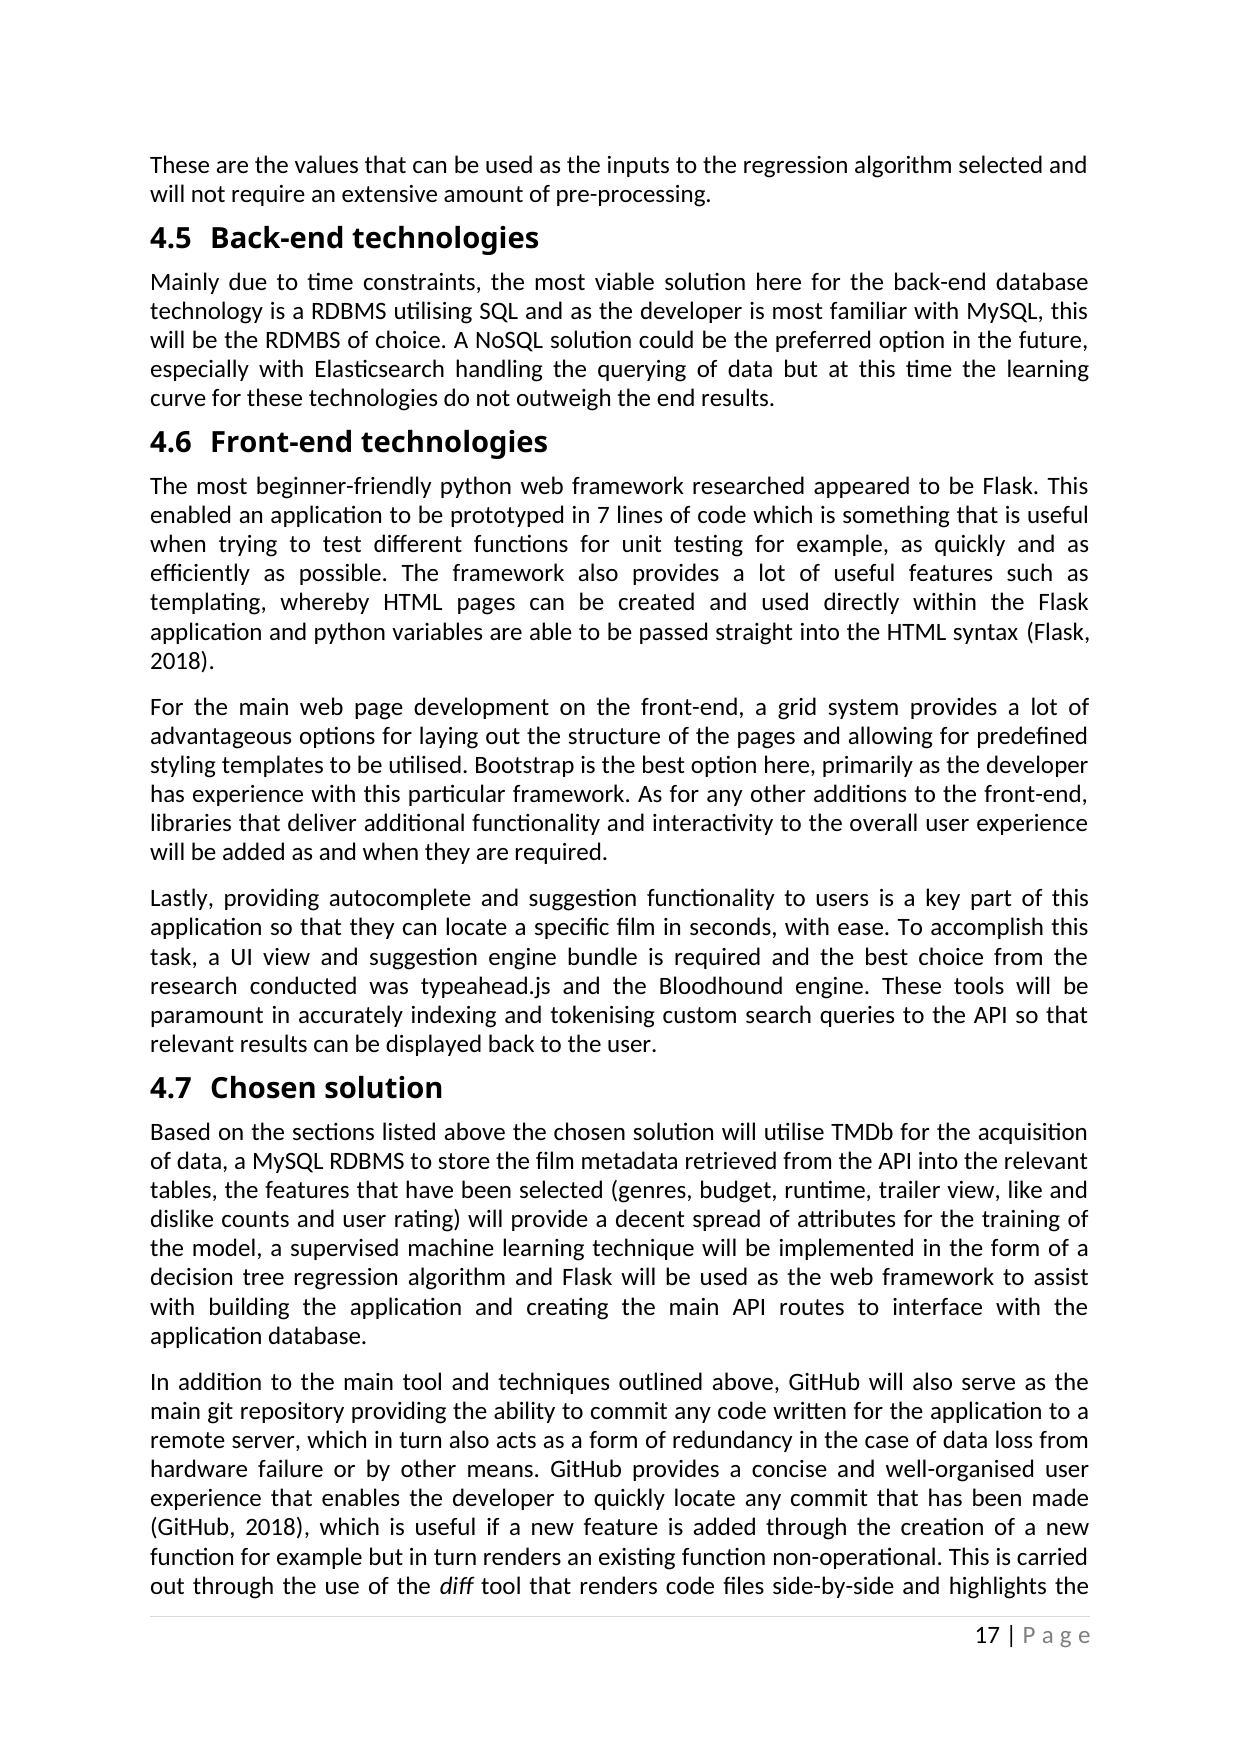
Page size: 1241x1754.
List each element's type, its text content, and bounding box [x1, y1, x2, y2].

text Lastly, providing autocomplete and suggestion functionality to users is a key part of this application so that they can locate a specific film in seconds, with ease. To accomplish this task, a UI view and suggestion engine bundle is required and the best choice from the research conducted was typeahead.js and the Bloodhound engine. These tools will be paramount in accurately indexing and tokenising custom search queries to the API so that relevant results can be displayed back to the user. [150, 883, 1090, 1058]
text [150, 1367, 1090, 1600]
subtitle Chosen solution [150, 1075, 1090, 1104]
text These are the values that can be used as the inputs to the regression algorithm selected and will not require an extensive amount of pre-processing. [150, 150, 1090, 208]
subtitle Front-end technologies [150, 429, 1090, 458]
text For the main web page development on the front-end, a grid system provides a lot of advantageous options for laying out the structure of the pages and allowing for predefined styling templates to be utilised. Bootstrap is the best option here, primarily as the developer has experience with this particular framework. As for any other additions to the front-end, libraries that deliver additional functionality and interactivity to the overall user experience will be added as and when they are required. [150, 692, 1090, 867]
text Based on the sections listed above the chosen solution will utilise TMDb for the acquisition of data, a MySQL RDBMS to store the film metadata retrieved from the API into the relevant tables, the features that have been selected (genres, budget, runtime, trailer view, like and dislike counts and user rating) will provide a decent spread of attributes for the training of the model, a supervised machine learning technique will be implemented in the form of a decision tree regression algorithm and Flask will be used as the web framework to assist with building the application and creating the main API routes to interface with the application database. [150, 1117, 1090, 1350]
text Mainly due to time constraints, the most viable solution here for the back-end database technology is a RDBMS utilising SQL and as the developer is most familiar with MySQL, this will be the RDMBS of choice. A NoSQL solution could be the preferred option in the future, especially with Elasticsearch handling the querying of data but at this time the learning curve for these technologies do not outweigh the end results. [150, 267, 1090, 412]
subtitle Back-end technologies [150, 225, 1090, 254]
text The most beginner-friendly python web framework researched appeared to be Flask. This enabled an application to be prototyped in 7 lines of code which is something that is useful when trying to test different functions for unit testing for example, as quickly and as efficiently as possible. The framework also provides a lot of useful features such as templating, whereby HTML pages can be created and used directly within the Flask application and python variables are able to be passed straight into the HTML syntax . [150, 471, 1090, 675]
